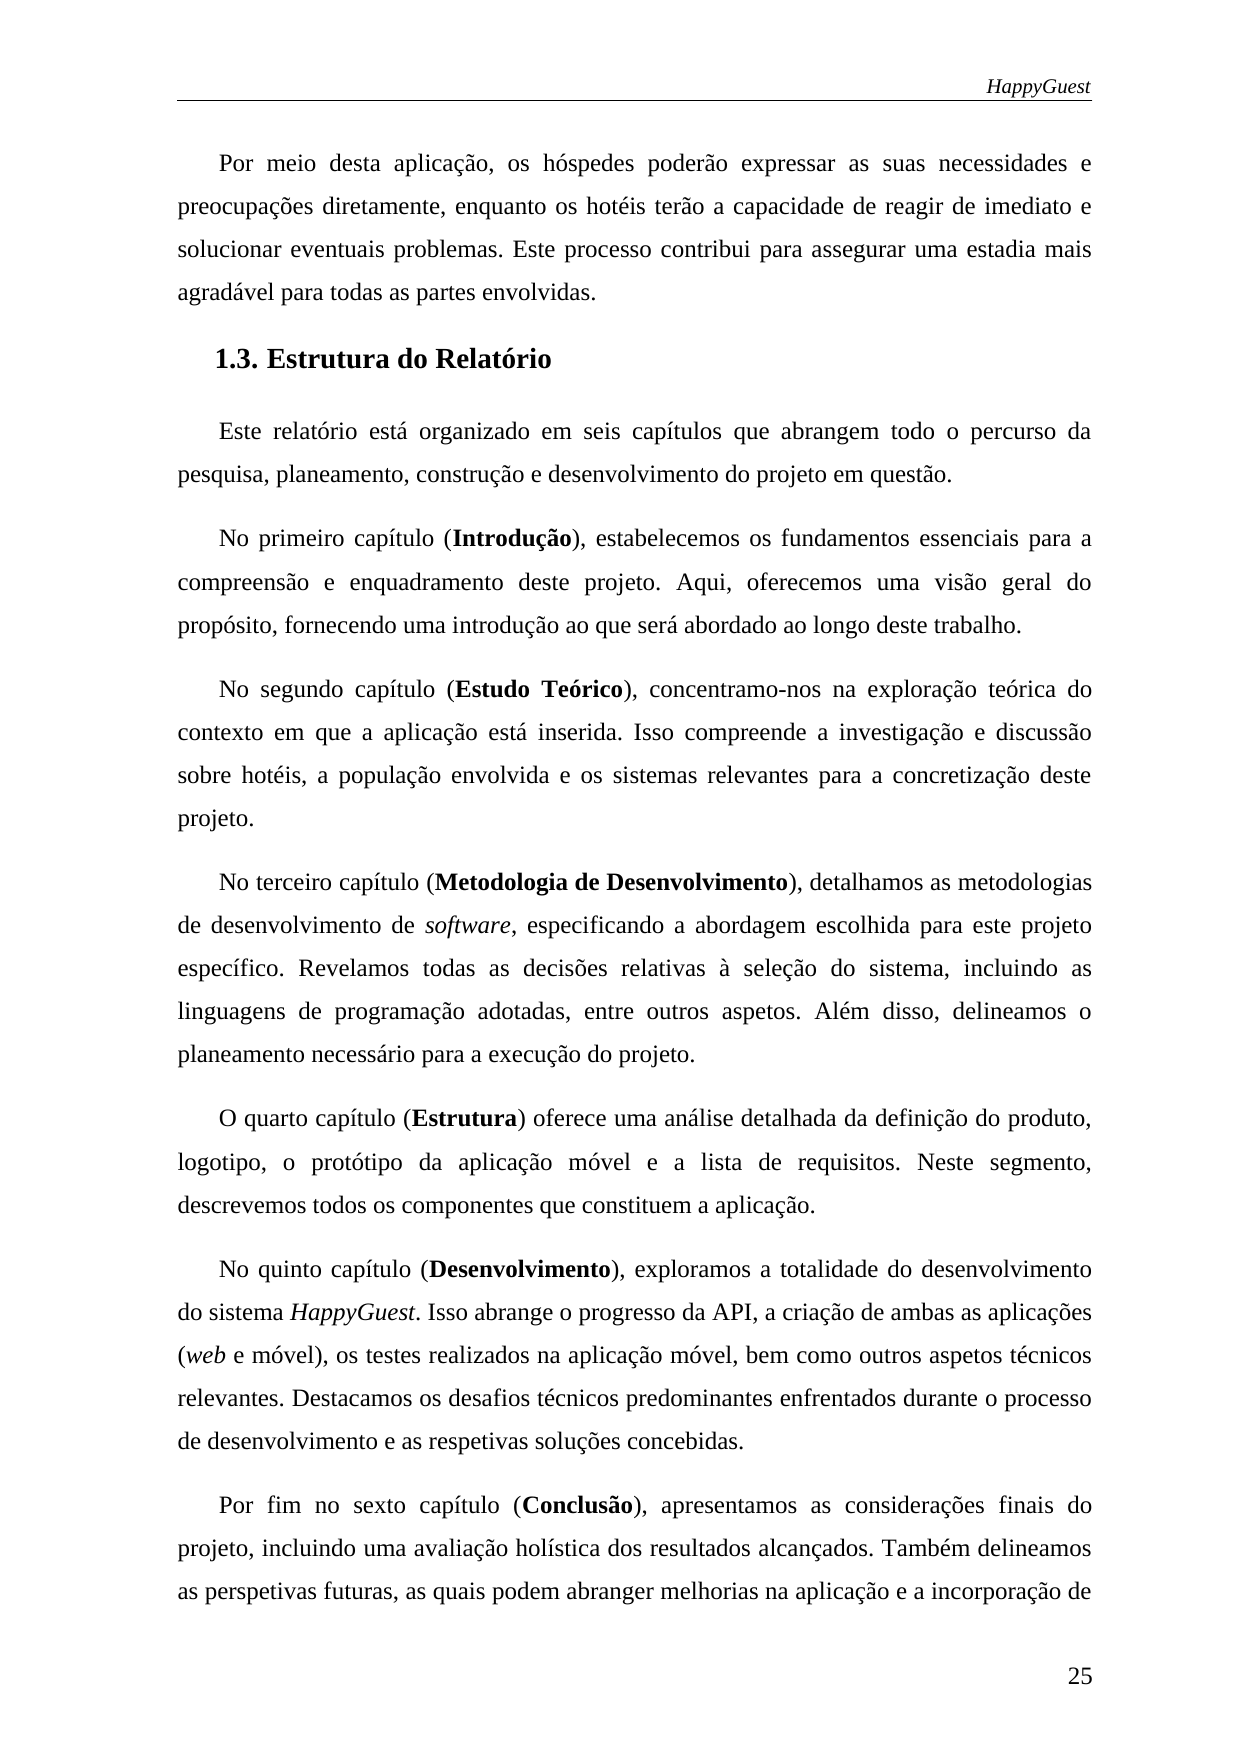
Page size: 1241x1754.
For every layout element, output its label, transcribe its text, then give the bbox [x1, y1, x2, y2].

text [177, 1490, 1092, 1605]
text Este relatório está organizado em seis capítulos que abrangem todo o percurso da pesquisa, planeamento, construção e desenvolvimento do projeto em questão. [177, 416, 1092, 488]
text No primeiro capítulo (Introdução), estabelecemos os fundamentos essenciais para a compreensão e enquadramento deste projeto. Aqui, oferecemos uma visão geral do propósito, fornecendo uma introdução ao que será abordado ao longo deste trabalho. [177, 523, 1092, 638]
text O quarto capítulo (Estrutura) oferece uma análise detalhada da definição do produto, logotipo, o protótipo da aplicação móvel e a lista de requisitos. Neste segmento, descrevemos todos os componentes que constituem a aplicação. [177, 1103, 1092, 1218]
text No terceiro capítulo (Metodologia de Desenvolvimento), detalhamos as metodologias de desenvolvimento de software, especificando a abordagem escolhida para este projeto específico. Revelamos todas as decisões relativas à seleção do sistema, incluindo as linguagens de programação adotadas, entre outros aspetos. Além disso, delineamos o planeamento necessário para a execução do projeto. [177, 867, 1092, 1068]
text Por meio desta aplicação, os hóspedes poderão expressar as suas necessidades e preocupações diretamente, enquanto os hotéis terão a capacidade de reagir de imediato e solucionar eventuais problemas. Este processo contribui para assegurar uma estadia mais agradável para todas as partes envolvidas. [177, 148, 1092, 306]
text No quinto capítulo (Desenvolvimento), exploramos a totalidade do desenvolvimento do sistema HappyGuest. Isso abrange o progresso da API, a criação de ambas as aplicações (web e móvel), os testes realizados na aplicação móvel, bem como outros aspetos técnicos relevantes. Destacamos os desafios técnicos predominantes enfrentados durante o processo de desenvolvimento e as respetivas soluções concebidas. [177, 1254, 1092, 1455]
subtitle Estrutura do Relatório [214, 341, 1092, 374]
text No segundo capítulo (Estudo Teórico), concentramo-nos na exploração teórica do contexto em que a aplicação está inserida. Isso compreende a investigação e discussão sobre hotéis, a população envolvida e os sistemas relevantes para a concretização deste projeto. [177, 674, 1092, 832]
